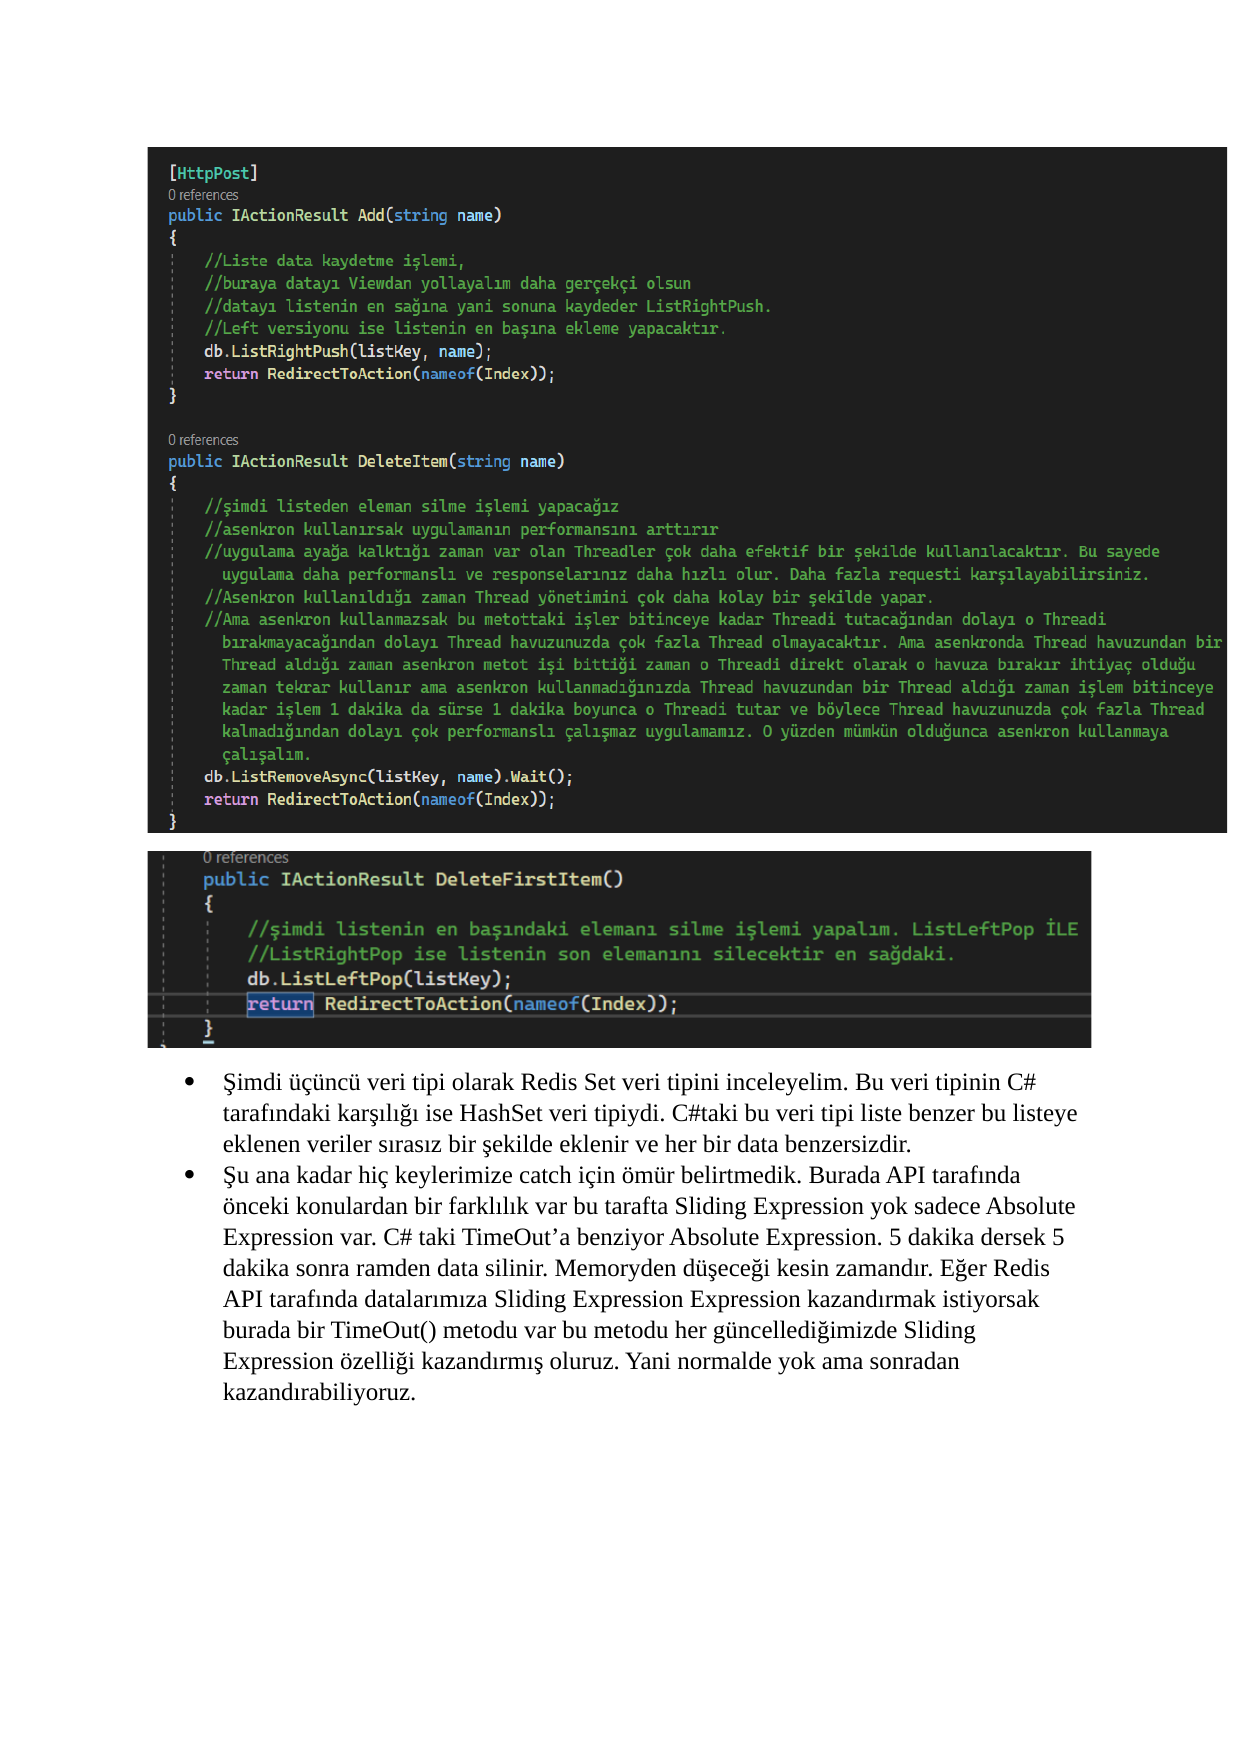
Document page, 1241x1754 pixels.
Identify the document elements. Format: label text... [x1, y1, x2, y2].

list Şu ana kadar hiç keylerimize catch için ömür belirtmedik. Burada API tarafında önceki konulardan bir farklılık var bu tarafta Sliding Expression yok sadece Absolute Expression var. C# taki TimeOut’a benziyor Absolute Expression. 5 dakika dersek 5 dakika sonra ramden data silinir. Memoryden düşeceği kesin zamandır. Eğer Redis API tarafında datalarımıza Sliding Expression Expression kazandırmak istiyorsak burada bir TimeOut() metodu var bu metodu her güncellediğimizde Sliding Expression özelliği kazandırmış oluruz. Yani normalde yok ama sonradan kazandırabiliyoruz. [185, 1160, 1093, 1406]
picture [147, 851, 1092, 1048]
list Şimdi üçüncü veri tipi olarak Redis Set veri tipini inceleyelim. Bu veri tipinin C# tarafındaki karşılığı ise HashSet veri tipiydi. C#taki bu veri tipi liste benzer bu listeye eklenen veriler sırasız bir şekilde eklenir ve her bir data benzersizdir. [185, 1067, 1093, 1157]
picture [147, 147, 1228, 833]
